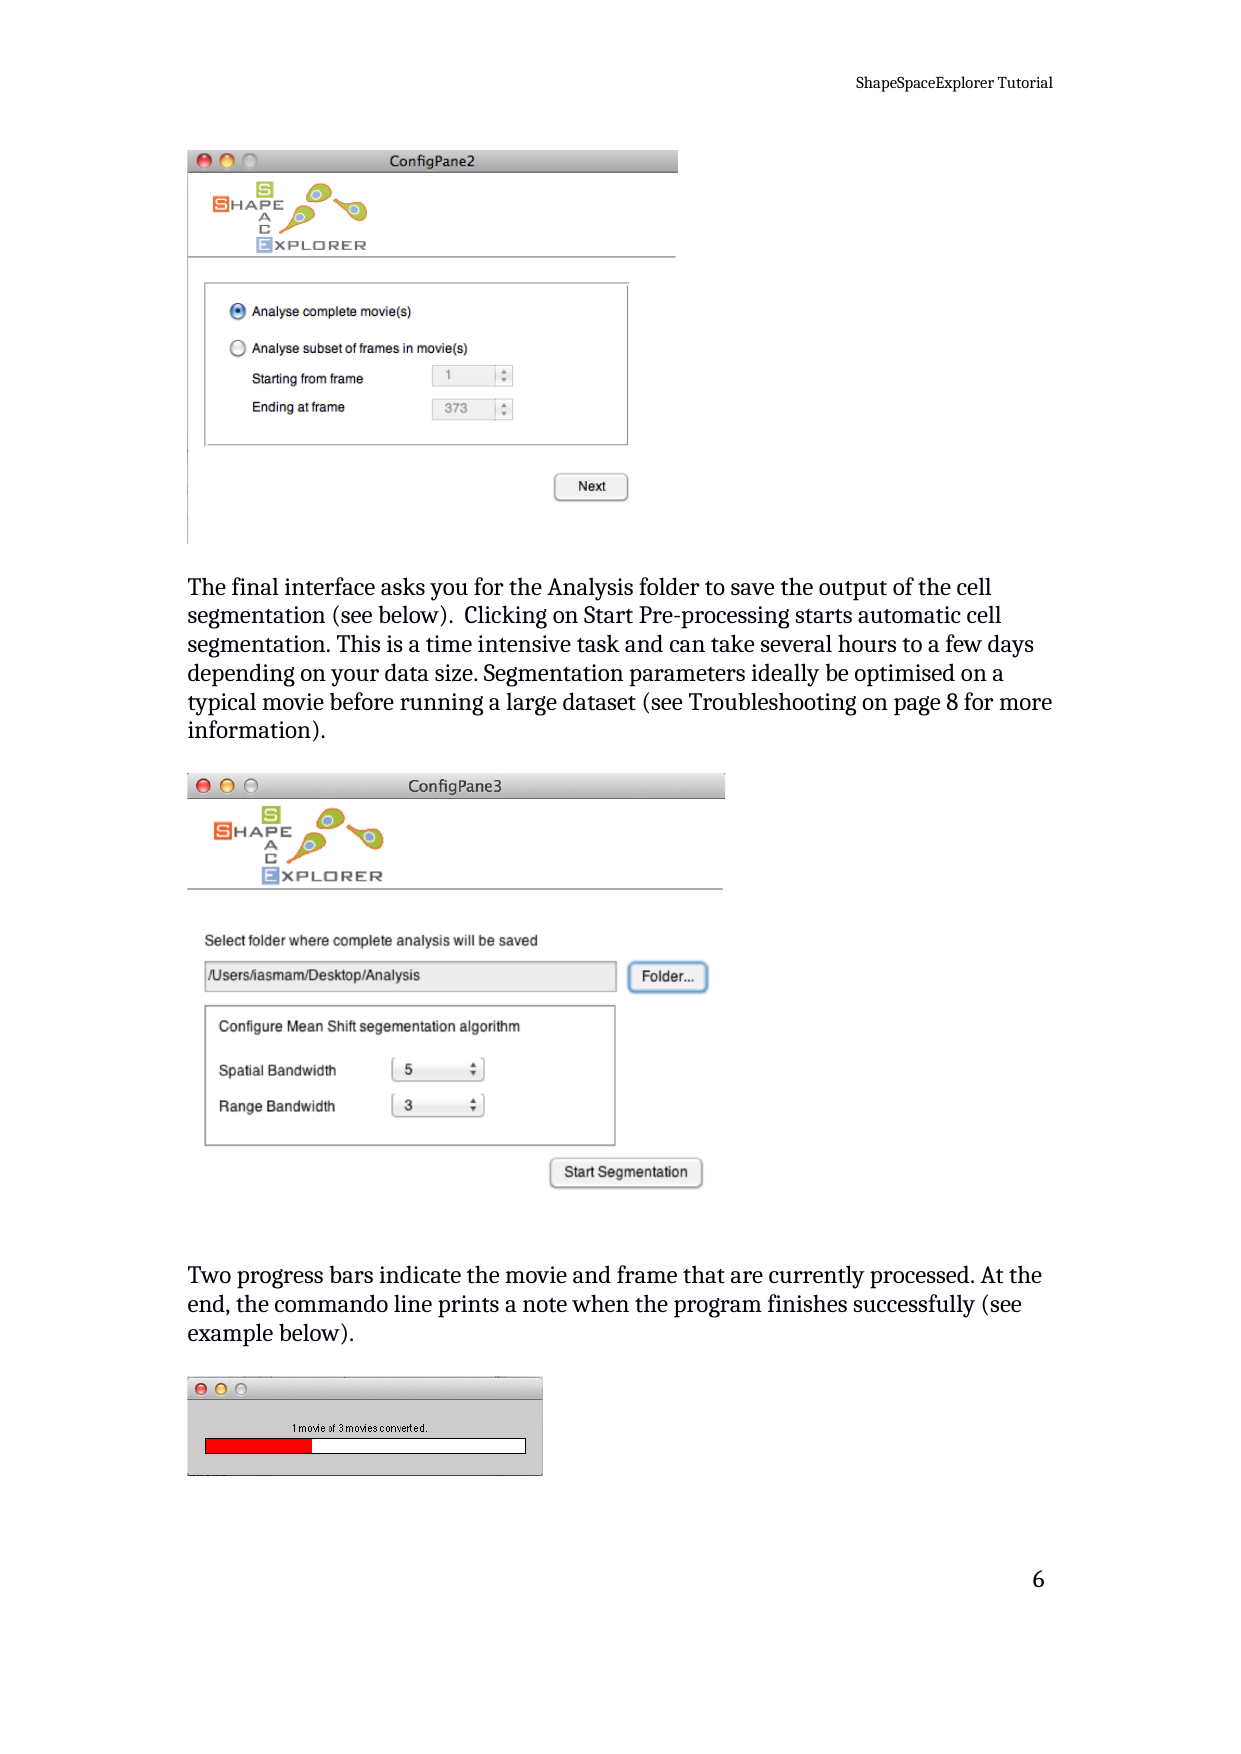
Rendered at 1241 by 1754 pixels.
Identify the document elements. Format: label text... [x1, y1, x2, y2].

picture [187, 150, 678, 544]
text The final interface asks you for the Analysis folder to save the output of the cell segmentation (see below). Clicking on Start Pre-processing starts automatic cell segmentation. This is a time intensive task and can take several hours to a few days depending on your data size. Segmentation parameters ideally be optimised on a typical movie before running a large dataset (see Troubleshooting on page 8 for more information). [187, 572, 1053, 745]
text Two progress bars indicate the movie and frame that are currently processed. At the end, the commando line prints a note when the program finishes successfully (see example below). [187, 1261, 1053, 1347]
picture [187, 773, 726, 1204]
picture [187, 1376, 543, 1476]
